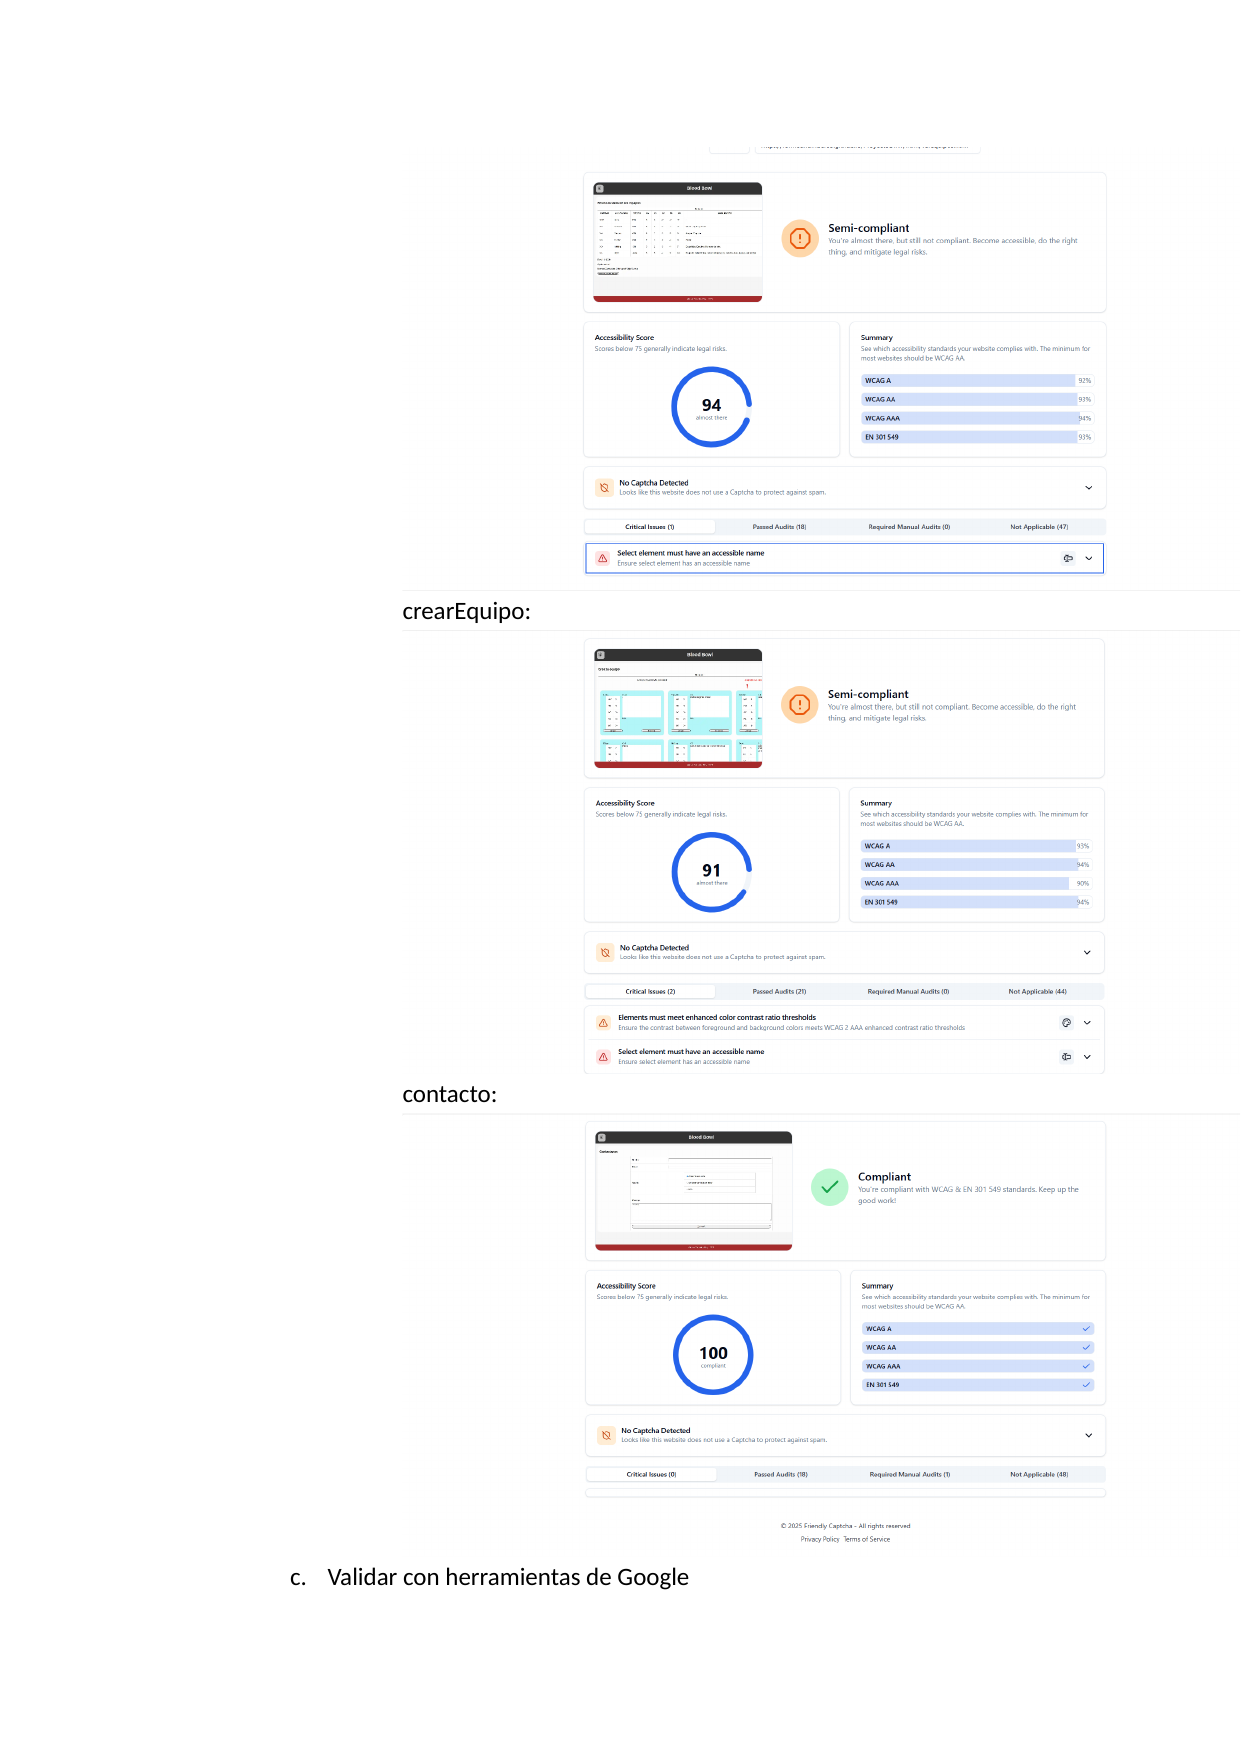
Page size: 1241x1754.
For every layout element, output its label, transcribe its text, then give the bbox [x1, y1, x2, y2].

picture [402, 147, 1241, 591]
list crearEquipo: [402, 595, 1063, 626]
list Validar con herramientas de Google [290, 1561, 1063, 1592]
picture [402, 630, 1241, 1074]
list contacto: [402, 1078, 1063, 1109]
picture [402, 1113, 1241, 1557]
